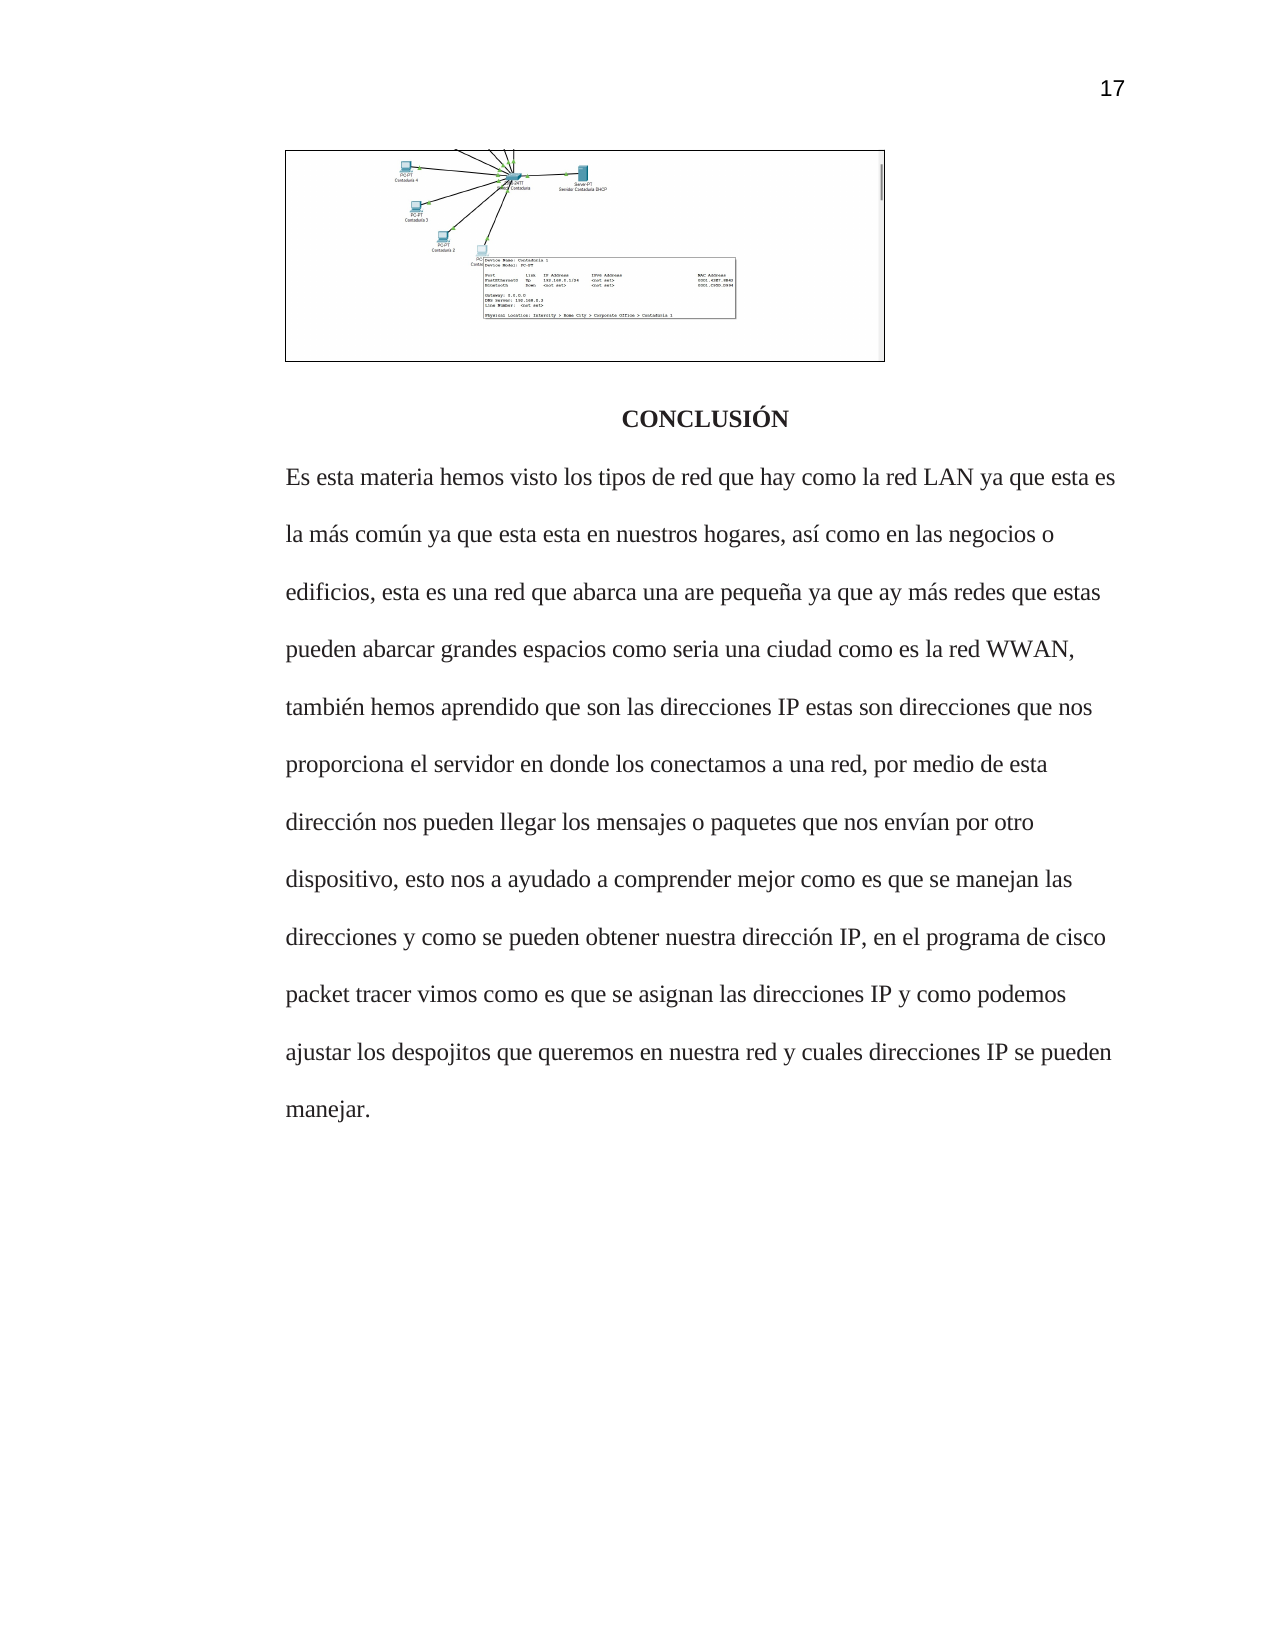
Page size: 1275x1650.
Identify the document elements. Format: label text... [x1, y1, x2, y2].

picture [286, 151, 884, 361]
text Es esta materia hemos visto los tipos de red que hay como la red LAN ya que esta es la más común ya que esta esta en nuestros hogares, así como en las negocios o edificios, esta es una red que abarca una are pequeña ya que ay más redes que estas pueden abarcar grandes espacios como seria una ciudad como es la red WWAN, también hemos aprendido que son las direcciones IP estas son direcciones que nos proporciona el servidor en donde los conectamos a una red, por medio de esta dirección nos pueden llegar los mensajes o paquetes que nos envían por otro dispositivo, esto nos a ayudado a comprender mejor como es que se manejan las direcciones y como se pueden obtener nuestra dirección IP, en el programa de cisco packet tracer vimos como es que se asignan las direcciones IP y como podemos ajustar los despojitos que queremos en nuestra red y cuales direcciones IP se pueden manejar. [285, 462, 1125, 1123]
text CONCLUSIÓN [285, 404, 1125, 433]
